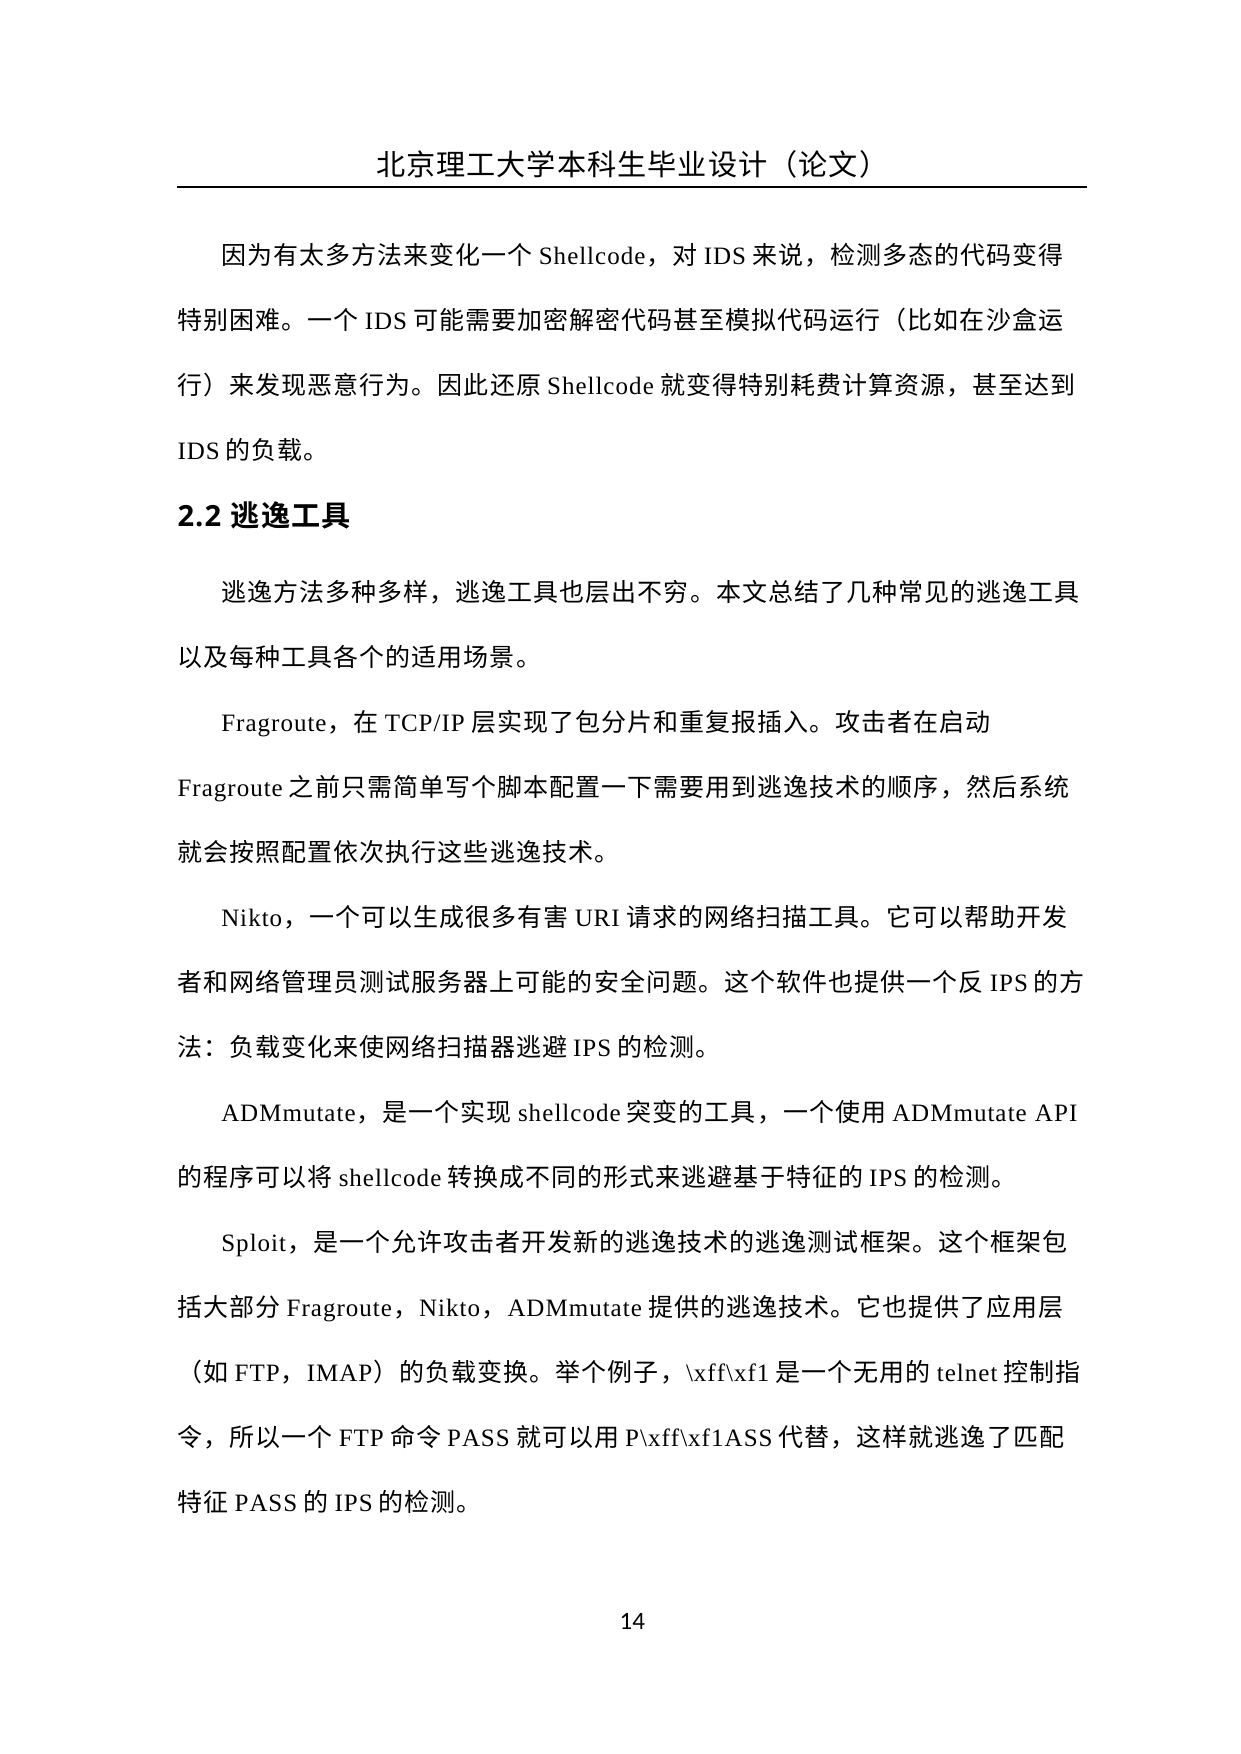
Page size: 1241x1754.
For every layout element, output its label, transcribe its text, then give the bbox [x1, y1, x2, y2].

text Sploit，是一个允许攻击者开发新的逃逸技术的逃逸测试框架。这个框架包括大部分Fragroute，Nikto，ADMmutate提供的逃逸技术。它也提供了应用层（如FTP，IMAP）的负载变换。举个例子，\xff\xf1是一个无用的telnet控制指令，所以一个FTP命令PASS就可以用P\xff\xf1ASS代替，这样就逃逸了匹配特征PASS的IPS的检测。 [177, 1208, 1087, 1533]
text Nikto，一个可以生成很多有害URI请求的网络扫描工具。它可以帮助开发者和网络管理员测试服务器上可能的安全问题。这个软件也提供一个反IPS的方法：负载变化来使网络扫描器逃避IPS的检测。 [177, 883, 1087, 1078]
text ADMmutate，是一个实现shellcode突变的工具，一个使用ADMmutate API的程序可以将shellcode转换成不同的形式来逃避基于特征的IPS的检测。 [177, 1078, 1087, 1208]
text Fragroute，在TCP/IP层实现了包分片和重复报插入。攻击者在启动Fragroute之前只需简单写个脚本配置一下需要用到逃逸技术的顺序，然后系统就会按照配置依次执行这些逃逸技术。 [177, 688, 1087, 883]
subtitle 2.2 逃逸工具 [177, 481, 1087, 546]
text 逃逸方法多种多样，逃逸工具也层出不穷。本文总结了几种常见的逃逸工具以及每种工具各个的适用场景。 [177, 558, 1087, 688]
text 因为有太多方法来变化一个Shellcode，对IDS来说，检测多态的代码变得特别困难。一个IDS可能需要加密解密代码甚至模拟代码运行（比如在沙盒运行）来发现恶意行为。因此还原Shellcode就变得特别耗费计算资源，甚至达到IDS的负载。 [177, 221, 1087, 481]
